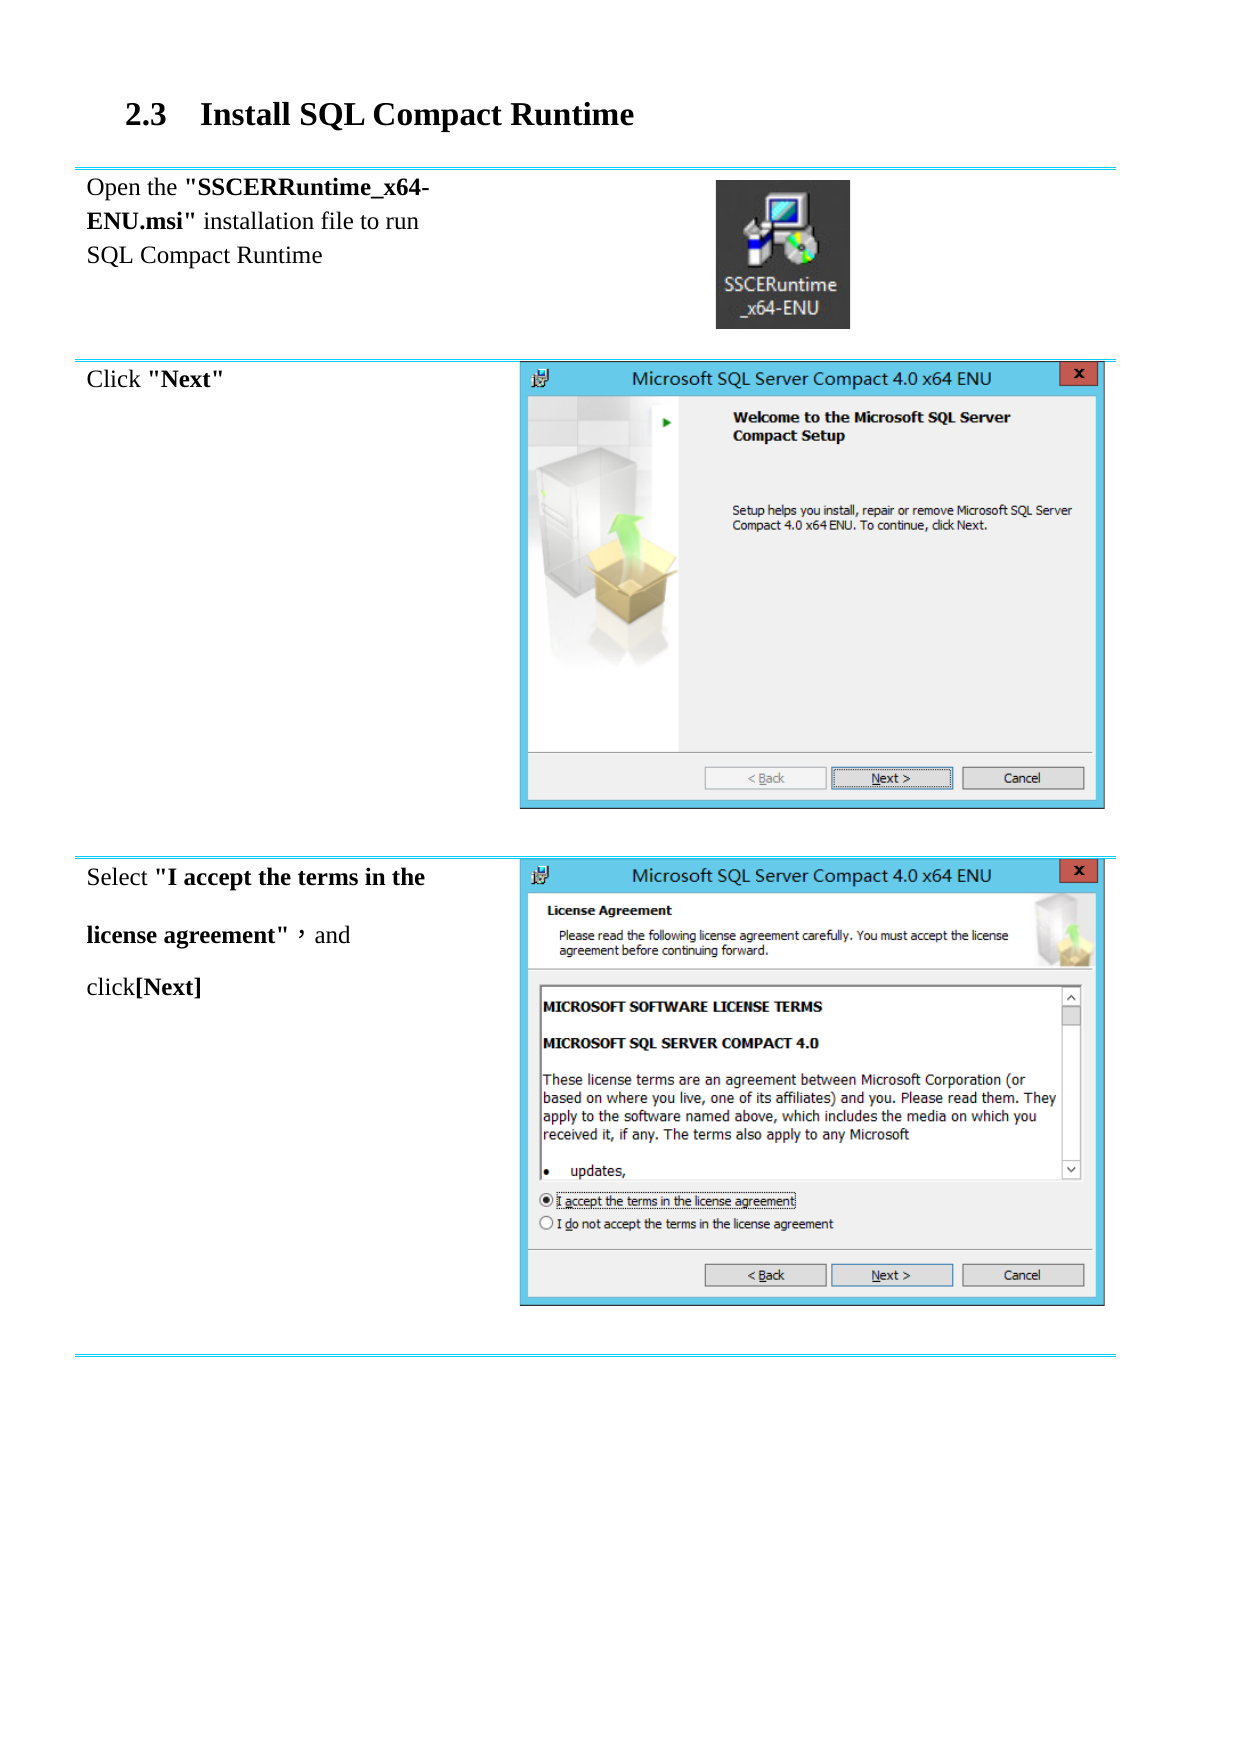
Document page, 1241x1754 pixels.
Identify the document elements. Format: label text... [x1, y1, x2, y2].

picture [715, 180, 851, 329]
table_header [450, 170, 1116, 358]
picture [519, 361, 1105, 809]
table_cell [450, 362, 1116, 856]
table_cell Click "Next" [75, 362, 450, 856]
picture [519, 860, 1105, 1306]
table_cell Select "I accept the terms in the license agreement"，and click[Next] [75, 859, 450, 1353]
list Install SQL Compact Runtime [125, 79, 1165, 147]
table_cell [450, 859, 1116, 1353]
table_header Open the "SSCERRuntime_x64‐ENU.msi" installation file to run SQL Compact Runtime [75, 170, 450, 358]
